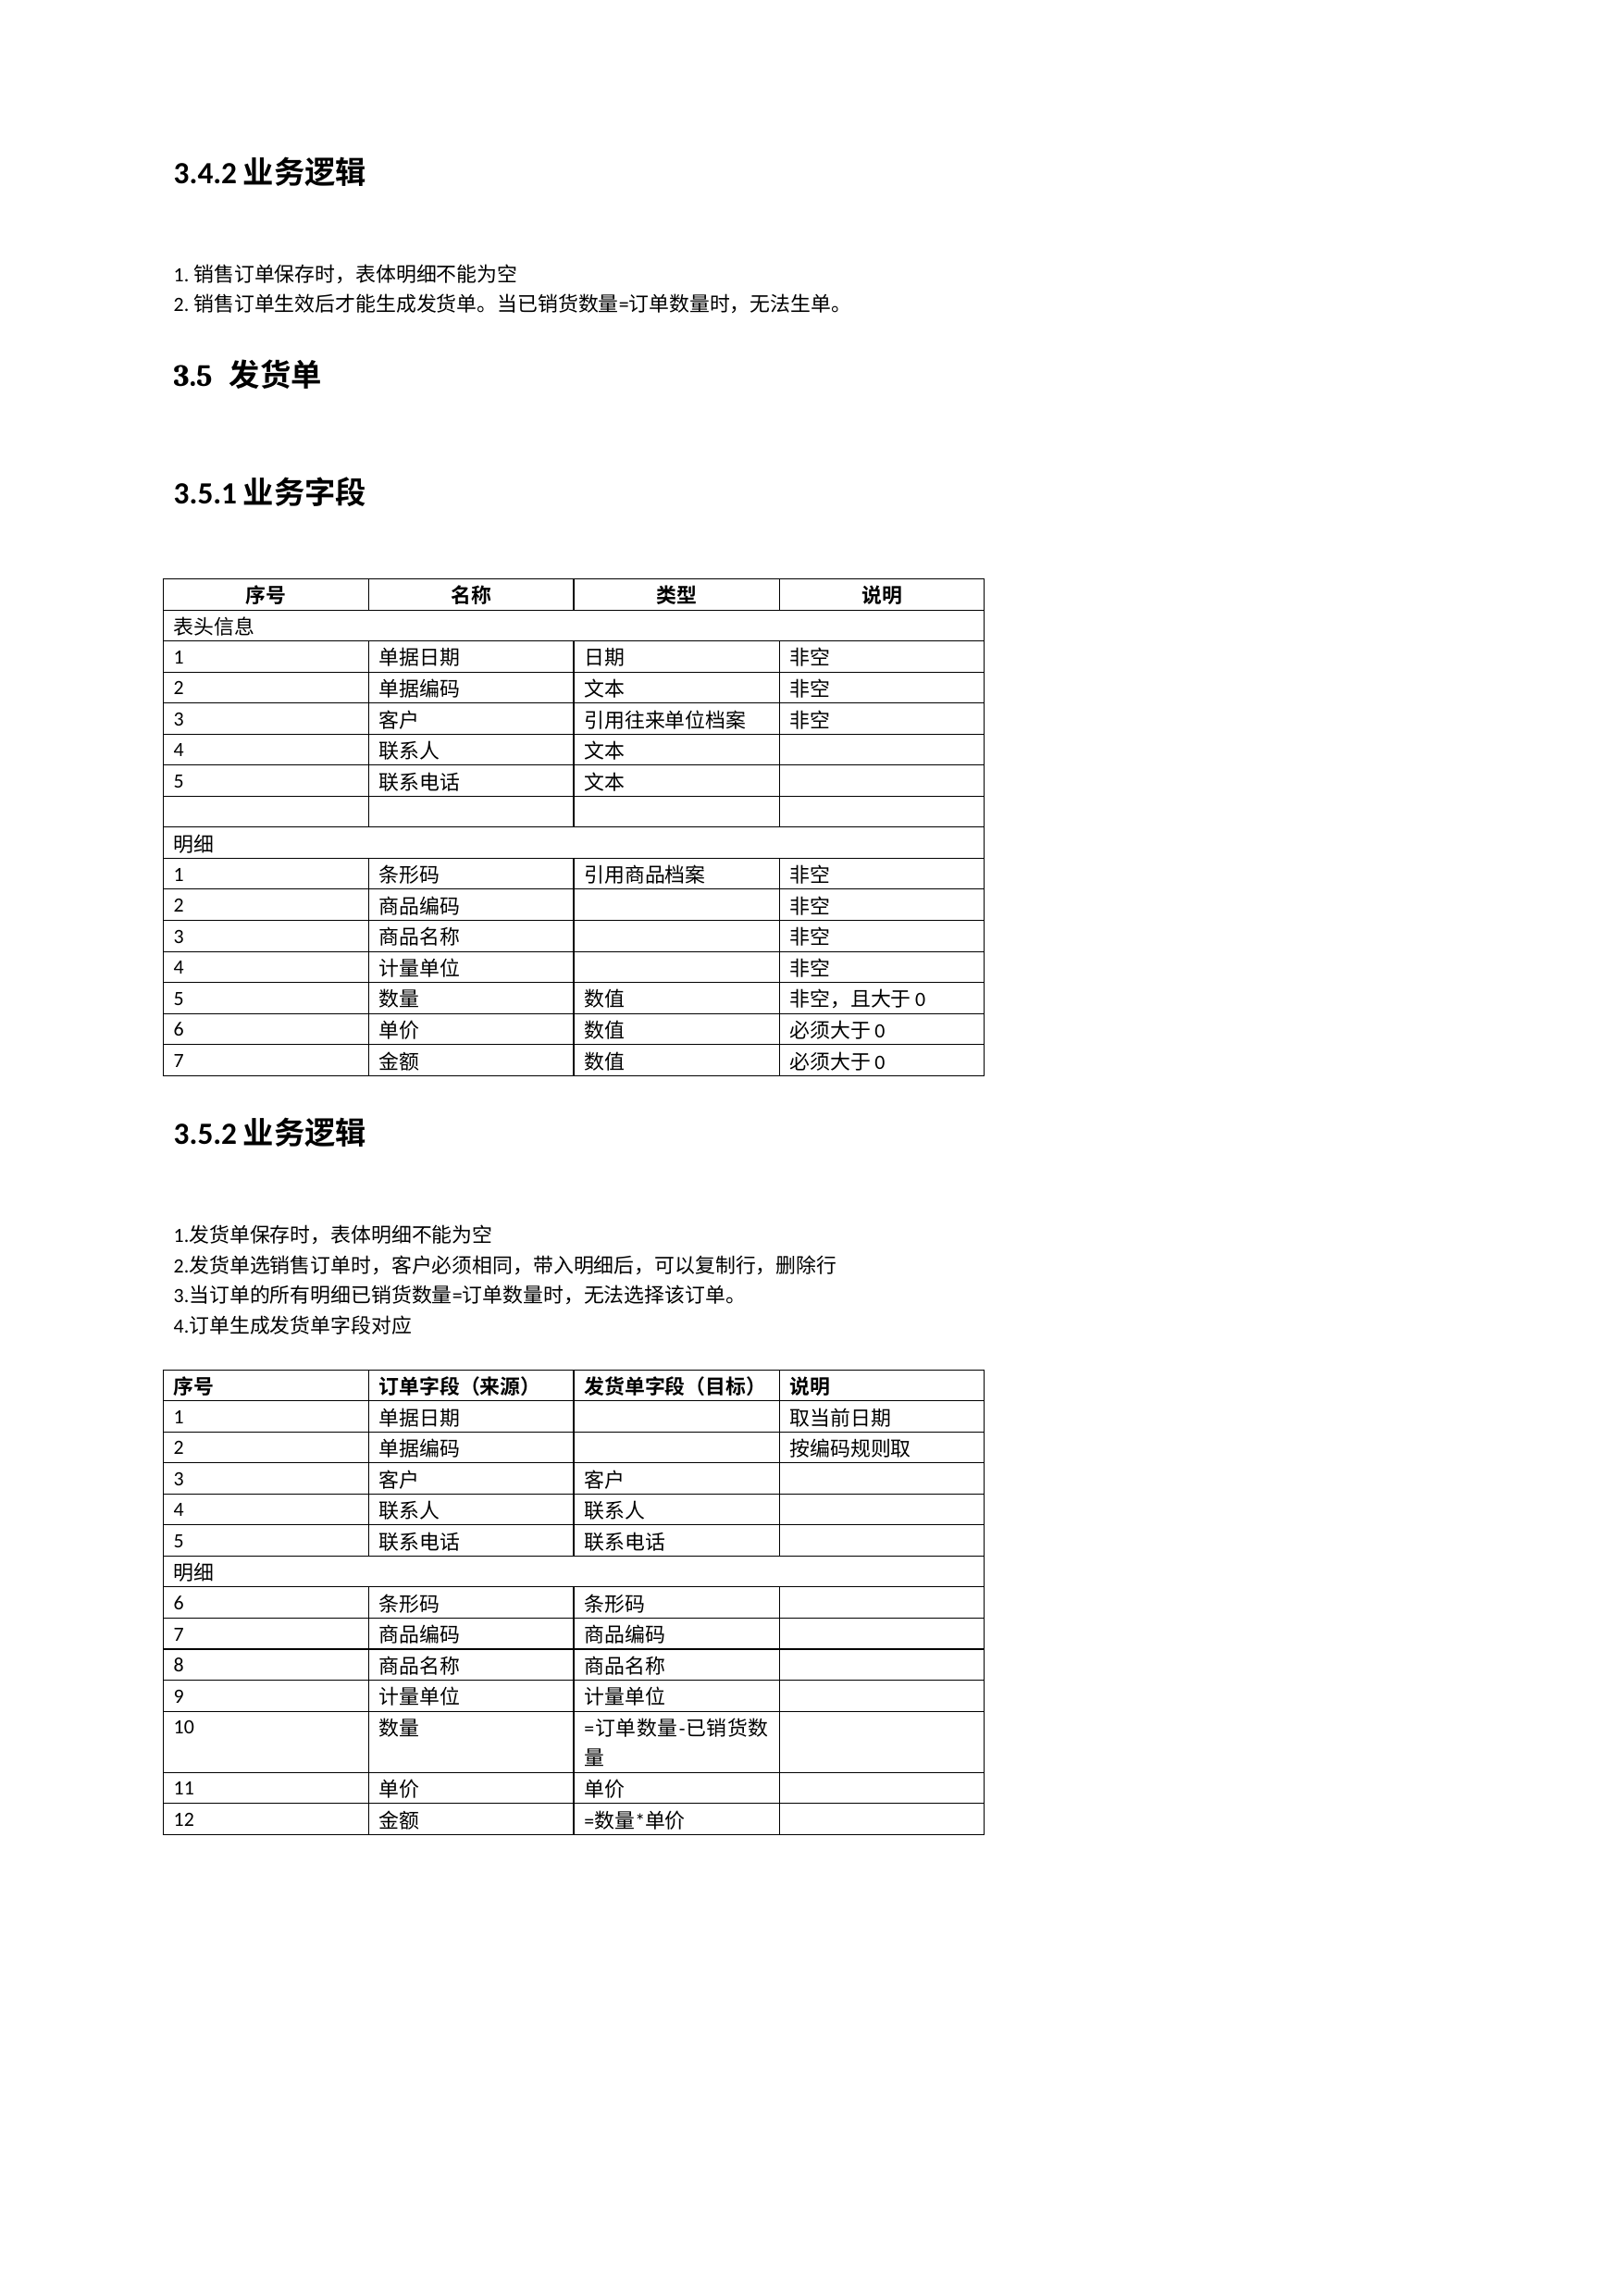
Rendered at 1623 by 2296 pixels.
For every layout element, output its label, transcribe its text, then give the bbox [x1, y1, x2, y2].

table_cell 商品编码 [369, 1619, 573, 1648]
table_cell 数值 [575, 1045, 779, 1075]
table_cell [575, 921, 779, 950]
table_cell 表头信息 [164, 611, 984, 640]
table_header 说明 [780, 1371, 984, 1400]
table_cell 商品编码 [369, 889, 573, 920]
subtitle 业务逻辑 [173, 1101, 1449, 1161]
table_cell 非空 [780, 703, 984, 734]
table_cell 金额 [369, 1045, 573, 1075]
table_cell [164, 797, 368, 826]
table_cell 8 [164, 1650, 368, 1680]
table_cell [575, 1433, 779, 1462]
table_cell 2 [164, 673, 368, 702]
table_cell [780, 765, 984, 796]
table_header 序号 [164, 579, 368, 609]
table_header 序号 [164, 1371, 368, 1400]
table_cell 取当前日期 [780, 1401, 984, 1432]
table_cell 5 [164, 765, 368, 796]
table_cell 客户 [369, 1463, 573, 1494]
table_cell 文本 [575, 673, 779, 702]
table_cell 联系人 [369, 1495, 573, 1524]
table_cell 单价 [369, 1014, 573, 1044]
table_cell [575, 797, 779, 826]
table_cell [780, 1525, 984, 1556]
table_cell 6 [164, 1014, 368, 1044]
table_cell 10 [164, 1712, 368, 1771]
table_cell 计量单位 [369, 952, 573, 982]
table_cell 4 [164, 1495, 368, 1524]
table_cell 数值 [575, 1014, 779, 1044]
table_cell 日期 [575, 641, 779, 672]
table_cell 3 [164, 703, 368, 734]
table_cell 必须大于0 [780, 1014, 984, 1044]
table_cell 联系人 [369, 735, 573, 764]
table_cell 单价 [369, 1773, 573, 1803]
table_cell 商品名称 [369, 1650, 573, 1680]
table_header 名称 [369, 579, 573, 609]
table_cell 明细 [164, 1557, 984, 1586]
table_cell 7 [164, 1619, 368, 1648]
table_cell 文本 [575, 765, 779, 796]
table_cell [780, 1587, 984, 1618]
table_cell 客户 [575, 1463, 779, 1494]
table_cell [780, 1681, 984, 1710]
table_cell 引用往来单位档案 [575, 703, 779, 734]
table_cell [780, 1773, 984, 1803]
table_cell 2 [164, 1433, 368, 1462]
table_cell 数量 [369, 983, 573, 1012]
table_cell 数量 [369, 1712, 573, 1771]
table_cell 条形码 [575, 1587, 779, 1618]
text 1. 销售订单保存时，表体明细不能为空 [173, 257, 1449, 288]
table_cell 金额 [369, 1804, 573, 1834]
table_cell =数量*单价 [575, 1804, 779, 1834]
table_cell 9 [164, 1681, 368, 1710]
table_cell 计量单位 [575, 1681, 779, 1710]
table_cell 商品名称 [369, 921, 573, 950]
text 1.发货单保存时，表体明细不能为空 [173, 1219, 1449, 1248]
table_cell 必须大于0 [780, 1045, 984, 1075]
table_cell 3 [164, 921, 368, 950]
table_cell [369, 797, 573, 826]
table_header 类型 [575, 579, 779, 609]
table_cell 商品名称 [575, 1650, 779, 1680]
table_cell [780, 1619, 984, 1648]
subtitle 业务字段 [173, 461, 1449, 521]
table_cell 1 [164, 1401, 368, 1432]
table_cell 数值 [575, 983, 779, 1012]
table_cell 4 [164, 952, 368, 982]
table_cell 5 [164, 983, 368, 1012]
table_cell 3 [164, 1463, 368, 1494]
table_cell [575, 1401, 779, 1432]
table_cell [780, 735, 984, 764]
table_cell 联系人 [575, 1495, 779, 1524]
table_cell [780, 1495, 984, 1524]
table_cell 文本 [575, 735, 779, 764]
table_cell [780, 1712, 984, 1771]
table_cell [780, 1804, 984, 1834]
table_header 发货单字段（目标） [575, 1371, 779, 1400]
table_cell 联系电话 [369, 765, 573, 796]
table_cell 条形码 [369, 1587, 573, 1618]
table_cell [575, 889, 779, 920]
table_cell 单据编码 [369, 1433, 573, 1462]
table_cell 单据日期 [369, 641, 573, 672]
table_cell 客户 [369, 703, 573, 734]
table_cell 计量单位 [369, 1681, 573, 1710]
table_cell 非空 [780, 921, 984, 950]
table_cell 非空，且大于0 [780, 983, 984, 1012]
table_cell 12 [164, 1804, 368, 1834]
table_cell 非空 [780, 673, 984, 702]
table_cell 明细 [164, 827, 984, 858]
table_cell 5 [164, 1525, 368, 1556]
table_cell 单据编码 [369, 673, 573, 702]
table_cell 联系电话 [575, 1525, 779, 1556]
table_cell 1 [164, 641, 368, 672]
table_cell [575, 952, 779, 982]
table_cell 非空 [780, 952, 984, 982]
table_cell 引用商品档案 [575, 859, 779, 888]
table_cell 按编码规则取 [780, 1433, 984, 1462]
table_header 订单字段（来源） [369, 1371, 573, 1400]
table_cell 非空 [780, 859, 984, 888]
table_cell 条形码 [369, 859, 573, 888]
text 2. 销售订单生效后才能生成发货单。当已销货数量=订单数量时，无法生单。 [173, 288, 1449, 317]
table_cell 1 [164, 859, 368, 888]
table_cell =订单数量-已销货数量 [575, 1712, 779, 1771]
subtitle 发货单 [173, 343, 1449, 403]
table_cell 单据日期 [369, 1401, 573, 1432]
table_cell 单价 [575, 1773, 779, 1803]
table_cell 6 [164, 1587, 368, 1618]
text 2.发货单选销售订单时，客户必须相同，带入明细后，可以复制行，删除行 [173, 1248, 1449, 1279]
table_cell 联系电话 [369, 1525, 573, 1556]
table_cell [780, 797, 984, 826]
table_cell [780, 1650, 984, 1680]
subtitle 业务逻辑 [173, 140, 1449, 200]
table_cell 非空 [780, 641, 984, 672]
table_cell [780, 1463, 984, 1494]
table_cell 商品编码 [575, 1619, 779, 1648]
table_cell 4 [164, 735, 368, 764]
table_cell 2 [164, 889, 368, 920]
text 3.当订单的所有明细已销货数量=订单数量时，无法选择该订单。 [173, 1279, 1449, 1309]
table_cell 7 [164, 1045, 368, 1075]
text 4.订单生成发货单字段对应 [173, 1309, 1449, 1339]
table_cell 非空 [780, 889, 984, 920]
table_header 说明 [780, 579, 984, 609]
table_cell 11 [164, 1773, 368, 1803]
